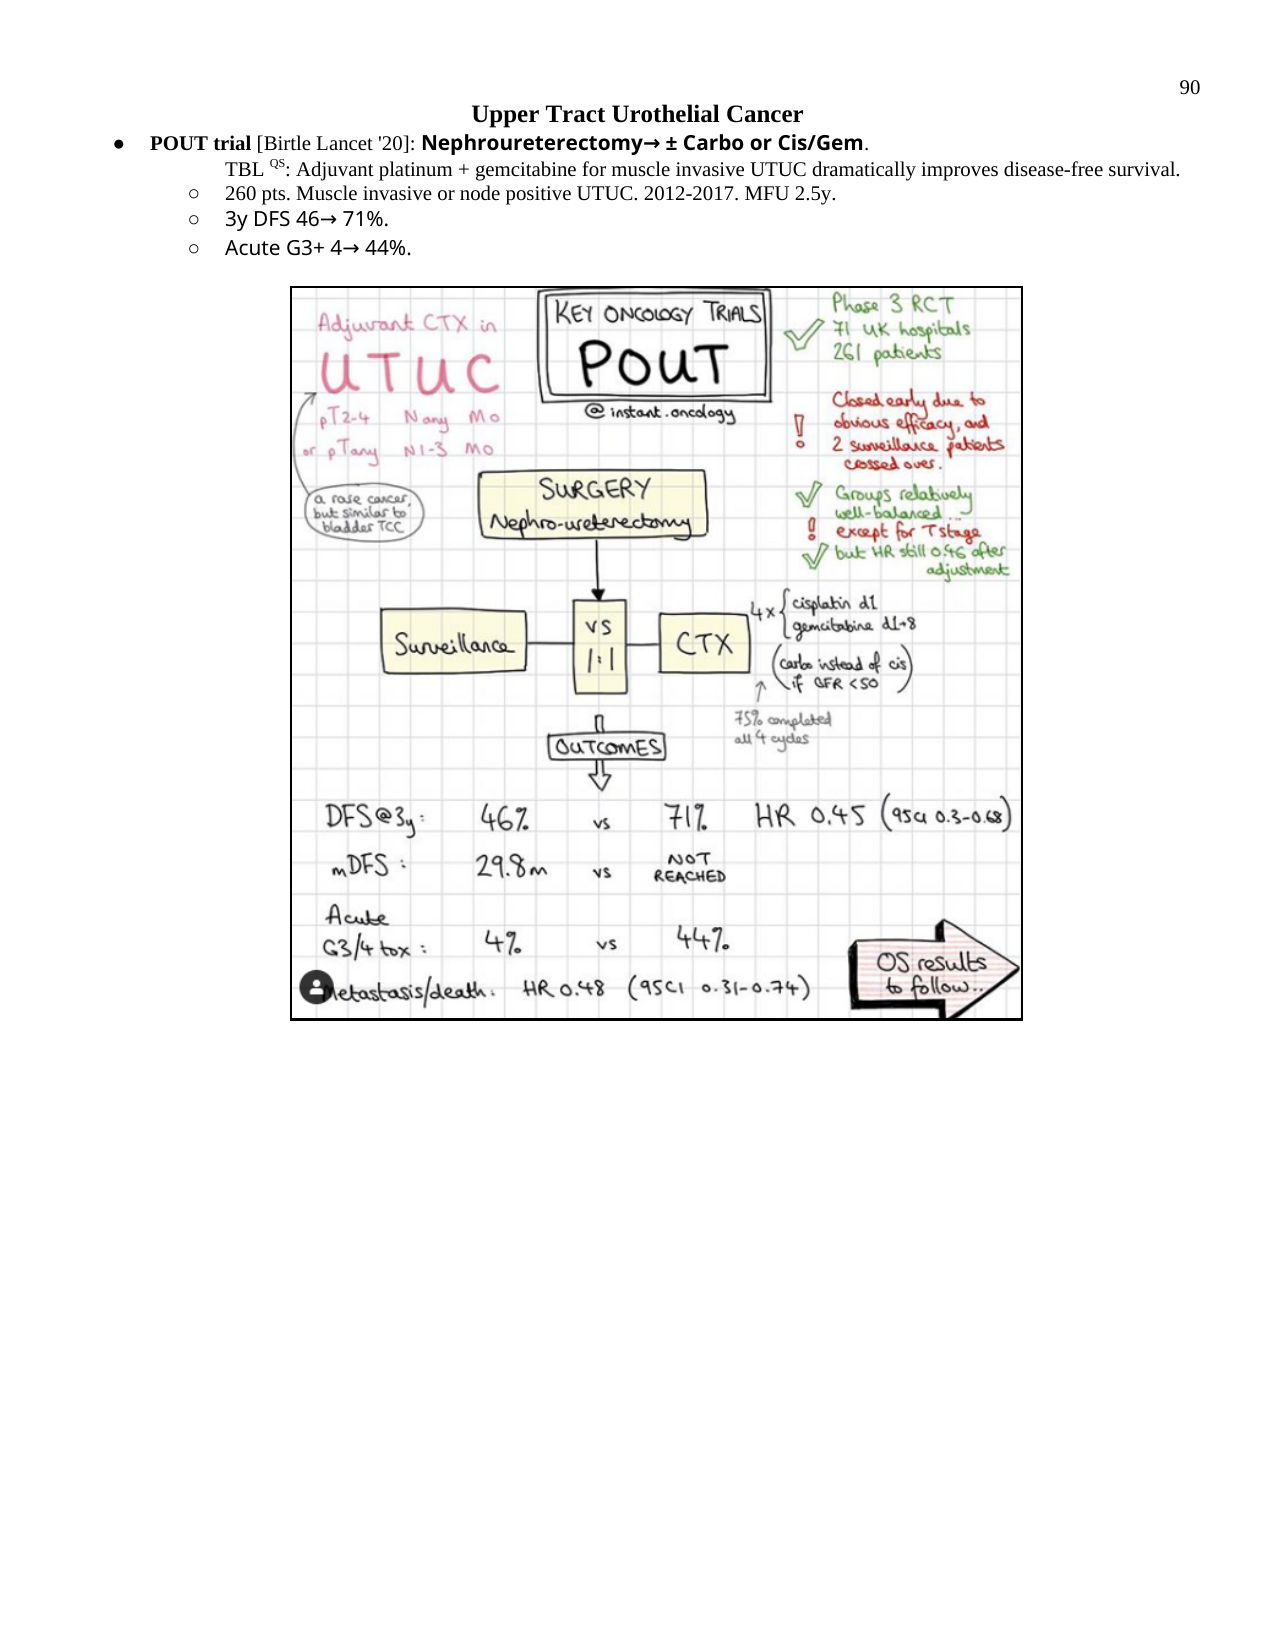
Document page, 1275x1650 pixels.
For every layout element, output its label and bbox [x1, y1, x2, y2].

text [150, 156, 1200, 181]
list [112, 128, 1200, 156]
picture [292, 288, 1021, 1018]
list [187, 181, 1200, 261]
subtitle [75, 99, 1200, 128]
